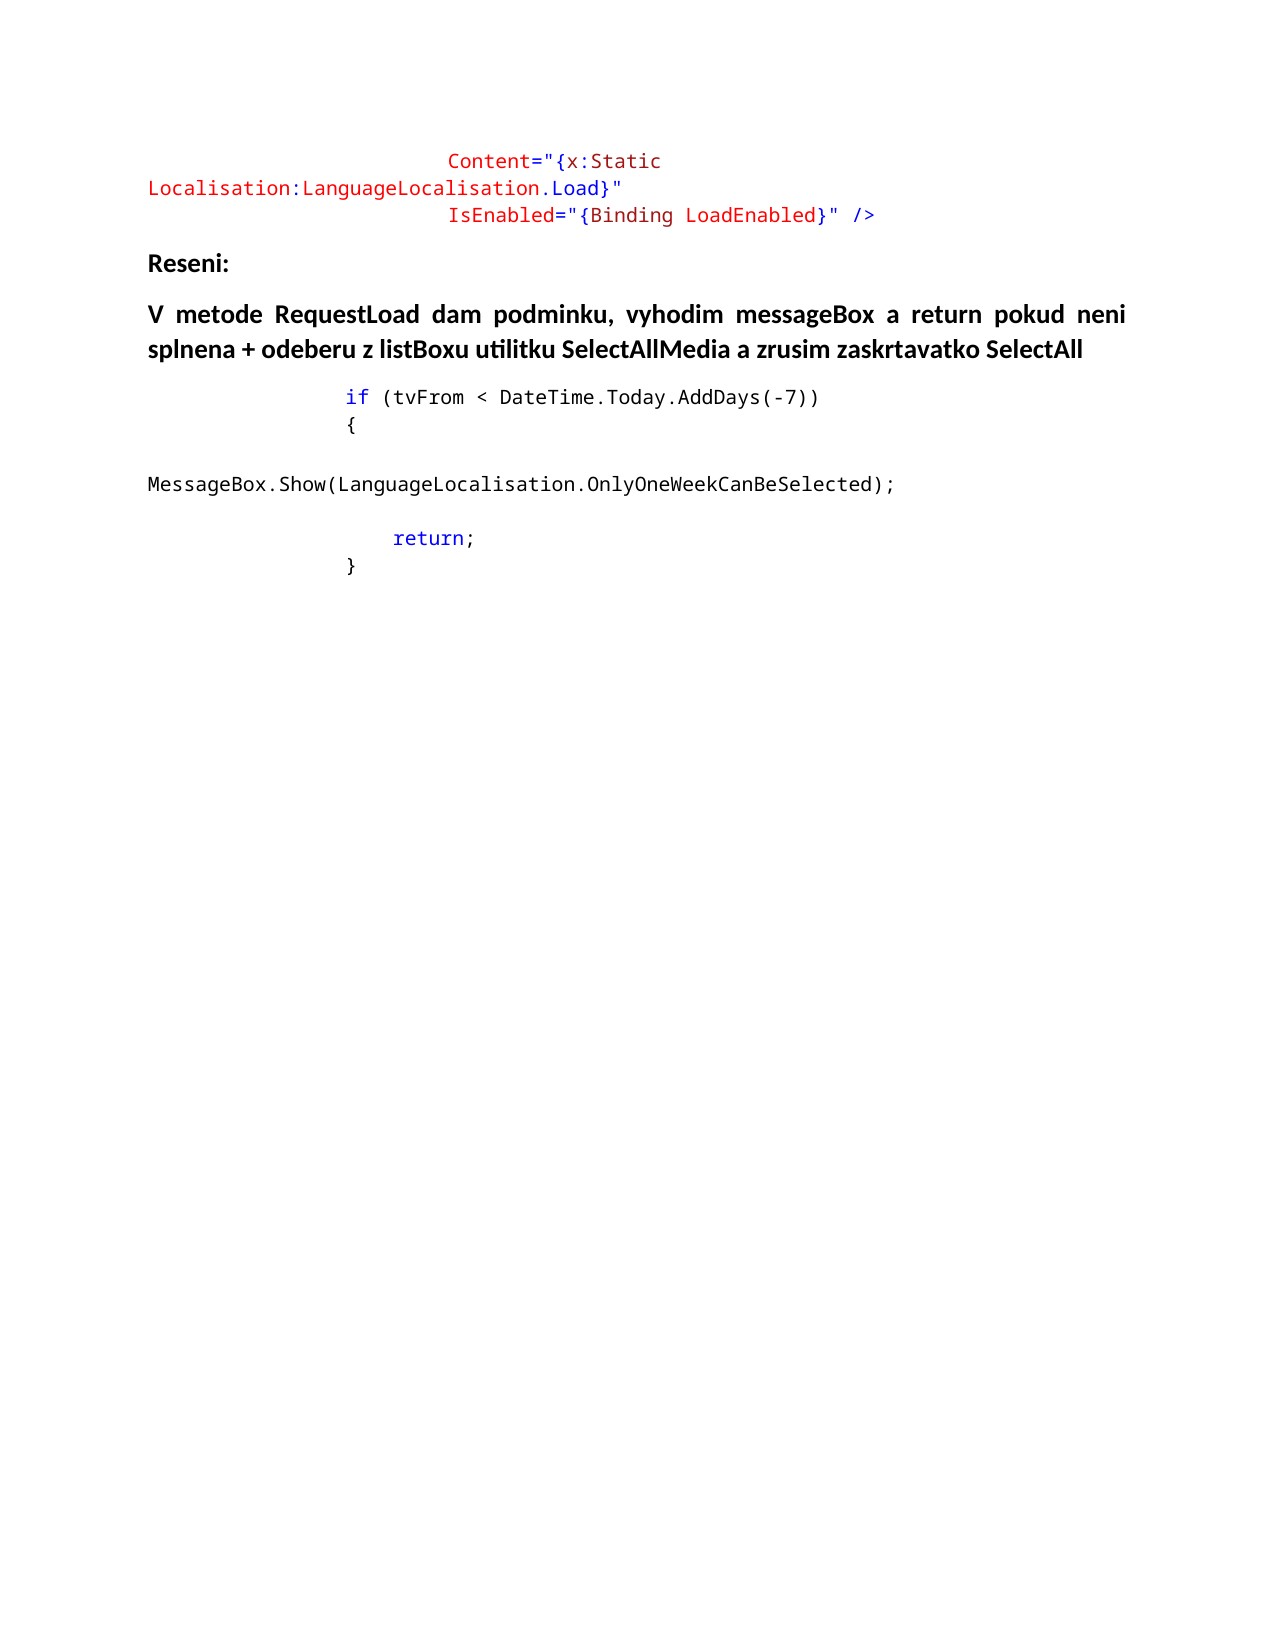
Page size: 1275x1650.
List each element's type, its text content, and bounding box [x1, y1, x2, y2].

text return; [148, 524, 1127, 551]
text Reseni: [148, 246, 1127, 279]
text } [148, 551, 1127, 578]
text Content="{x:Static Localisation:LanguageLocalisation.Load}" [148, 148, 1127, 202]
text { [148, 411, 1127, 437]
text IsEnabled="{Binding LoadEnabled}" /> [148, 202, 1127, 228]
text MessageBox.Show(LanguageLocalisation.OnlyOneWeekCanBeSelected); [148, 437, 1127, 497]
text if (tvFrom < DateTime.Today.AddDays(-7)) [148, 383, 1127, 411]
text V metode RequestLoad dam podminku, vyhodim messageBox a return pokud neni splnena + odeberu z listBoxu utilitku SelectAllMedia a zrusim zaskrtavatko SelectAll [148, 298, 1127, 365]
